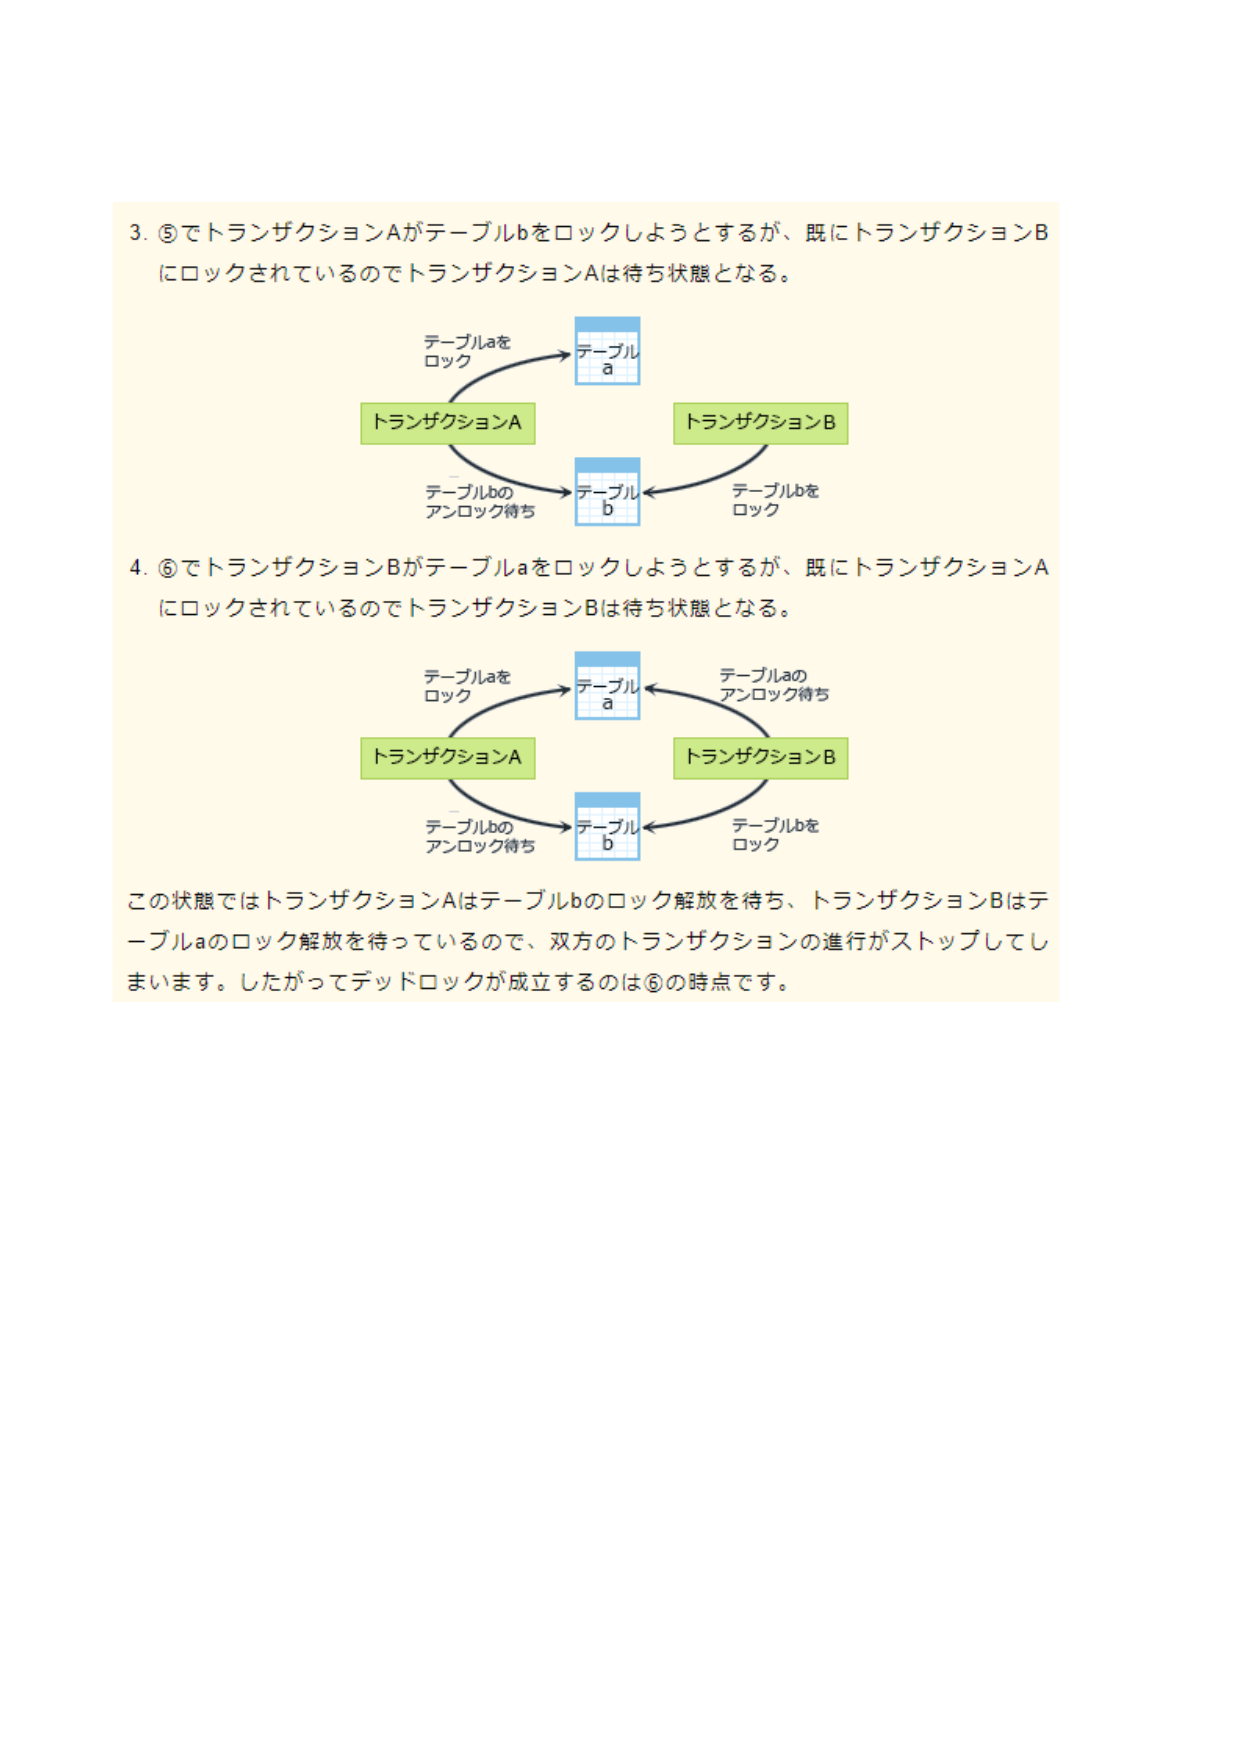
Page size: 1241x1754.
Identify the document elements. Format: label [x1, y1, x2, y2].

picture [112, 202, 1060, 1002]
